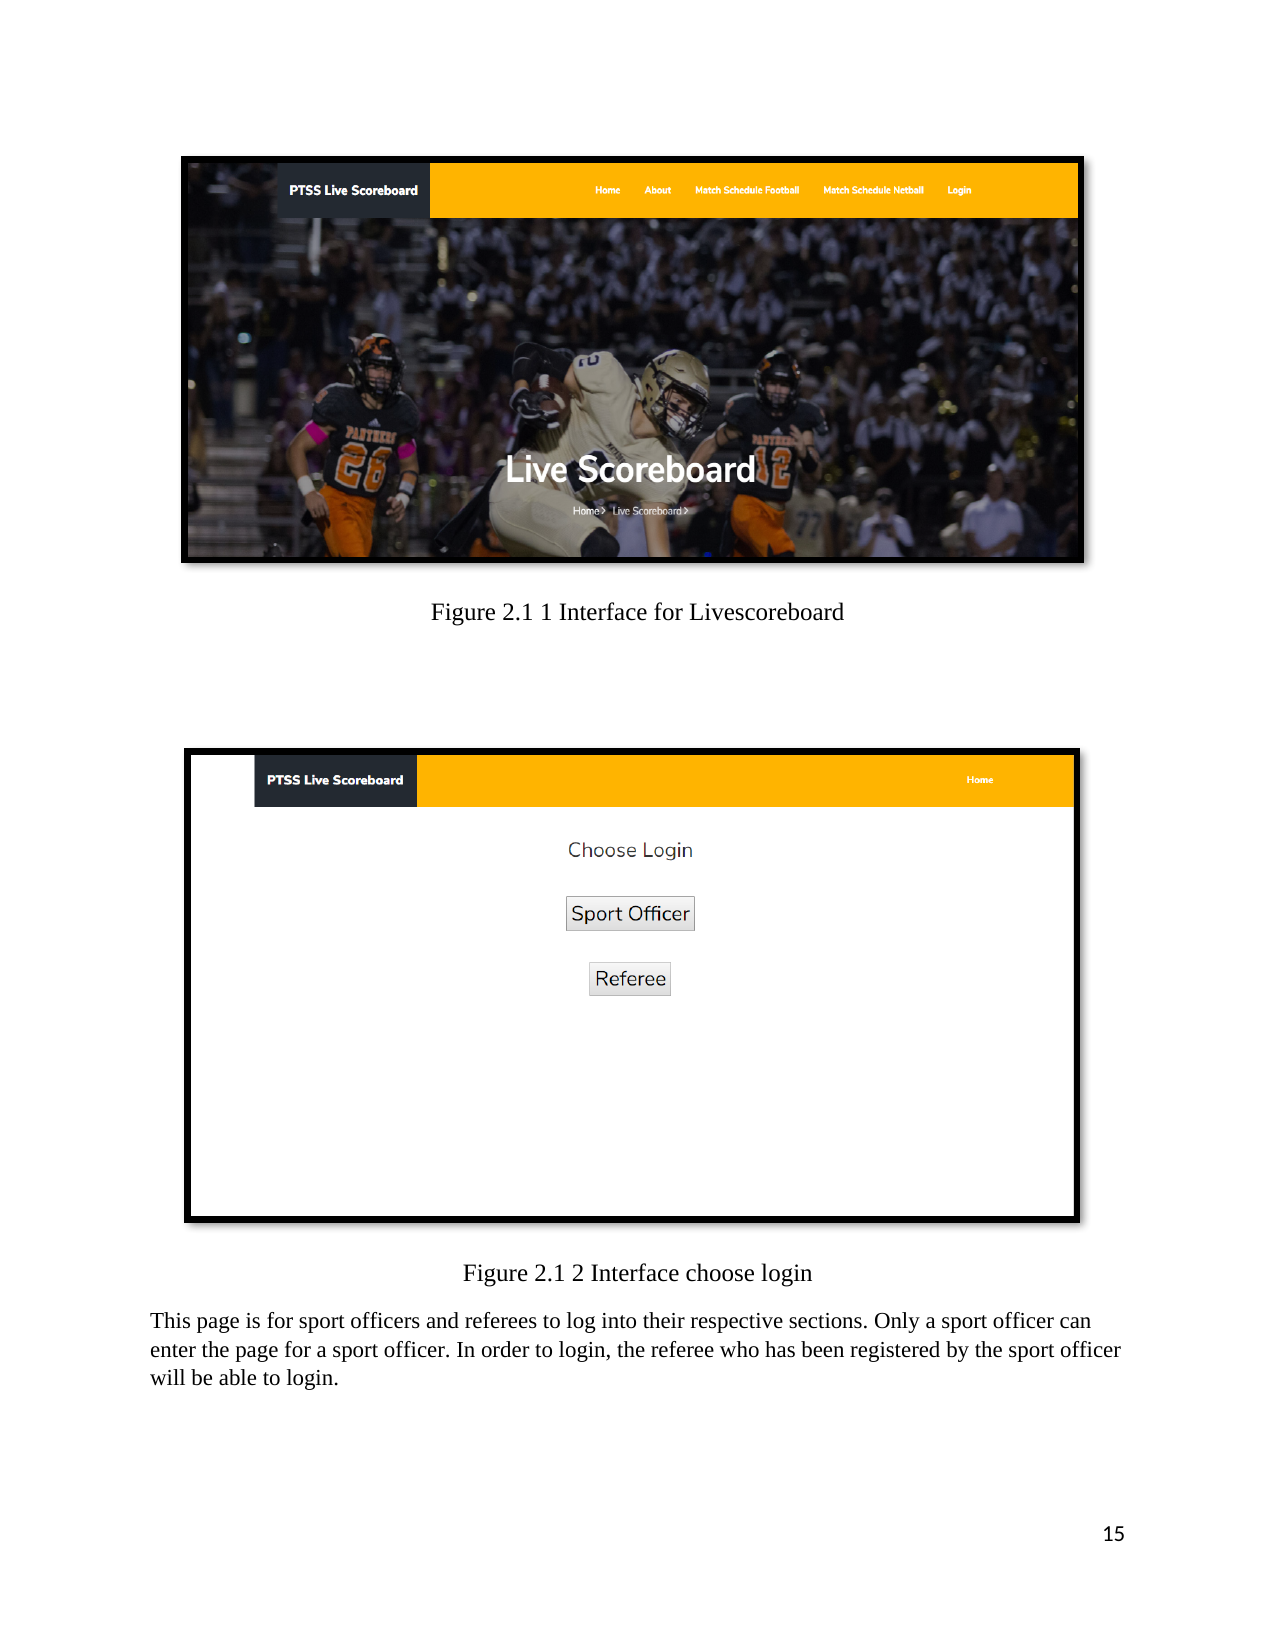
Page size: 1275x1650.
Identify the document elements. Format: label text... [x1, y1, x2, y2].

picture [191, 755, 1074, 1216]
text Figure 2.1 2 Interface choose login [150, 1258, 1125, 1287]
text Figure 2.1 1 Interface for Livescoreboard [150, 597, 1125, 626]
text This page is for sport officers and referees to log into their respective sections. Only a sport officer can enter the page for a sport officer. In order to login, the referee who has been registered by the sport officer will be able to login. [150, 1308, 1125, 1391]
picture [188, 163, 1078, 557]
